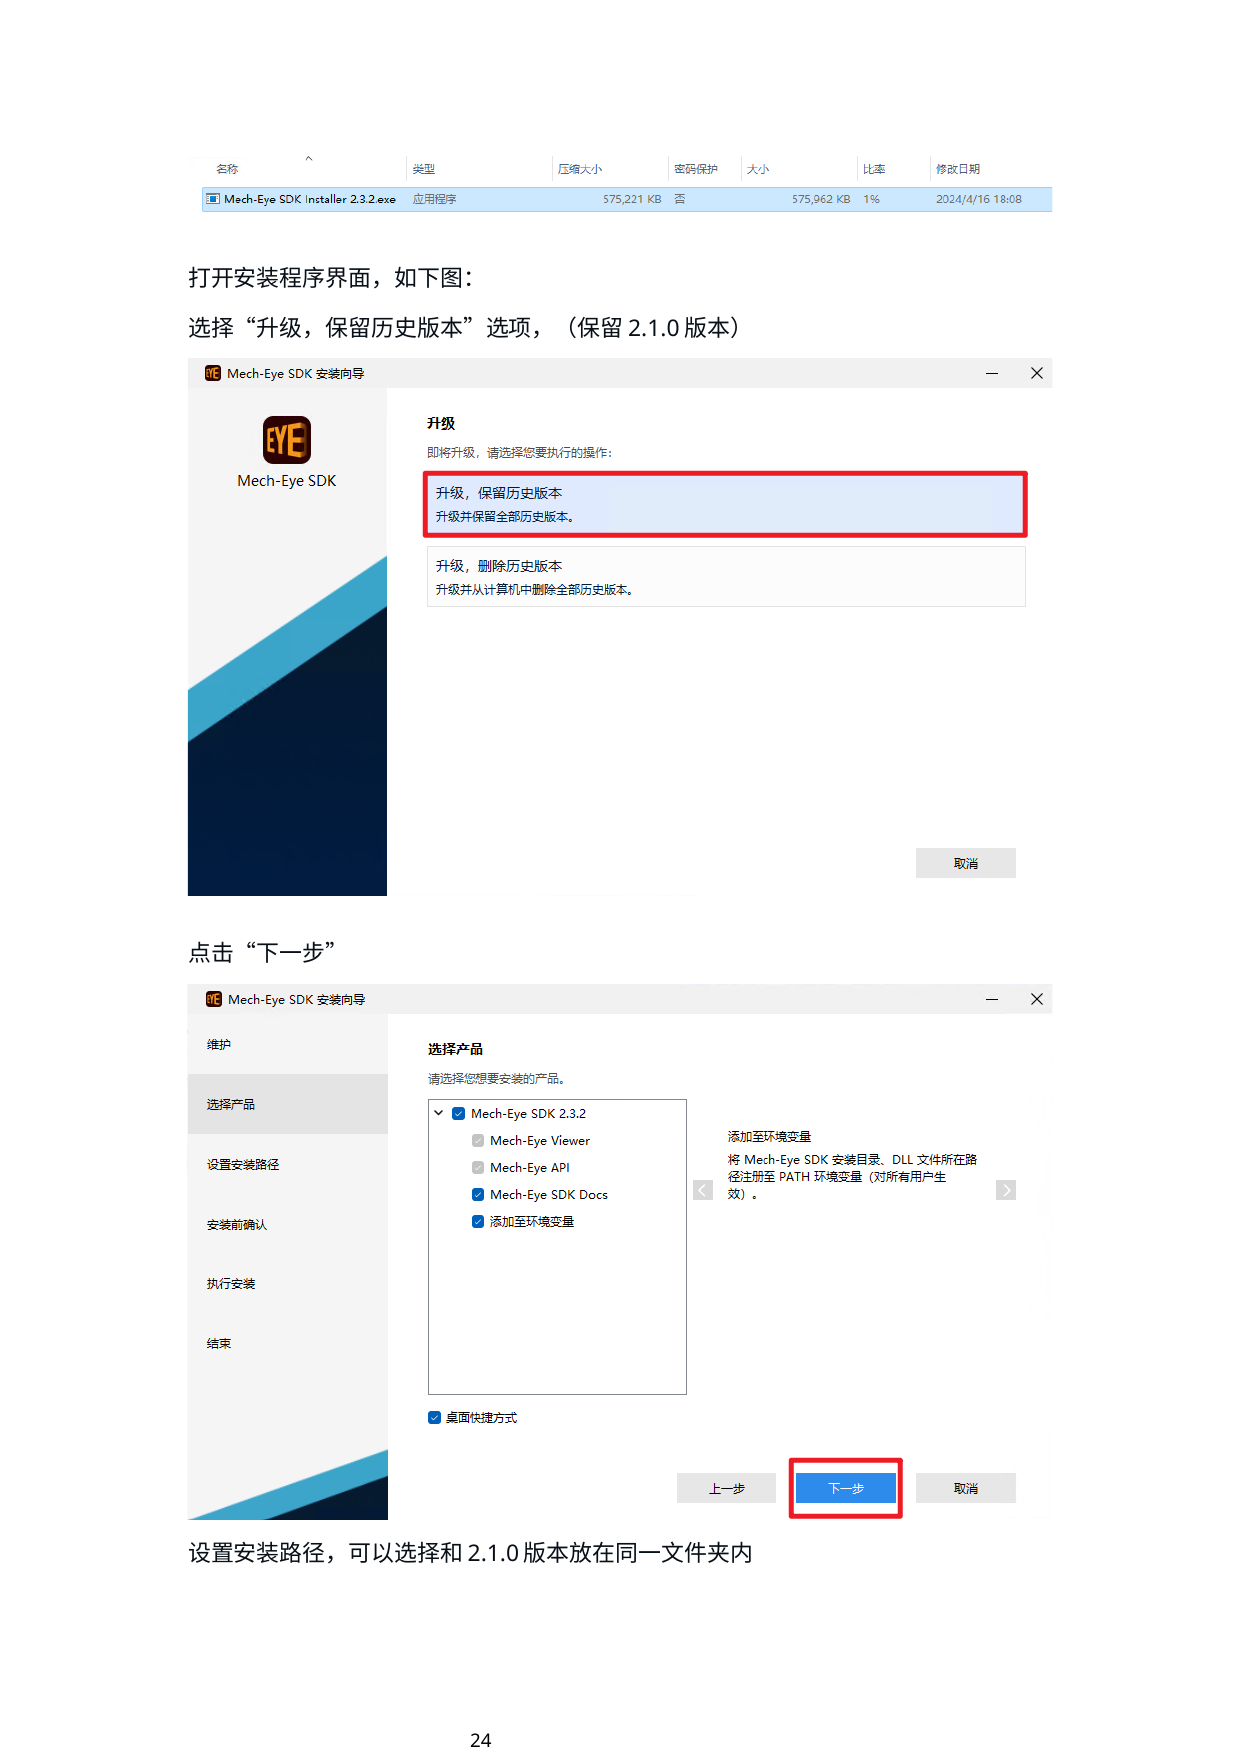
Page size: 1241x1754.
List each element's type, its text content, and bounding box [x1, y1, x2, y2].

text 打开安装程序界面，如下图： [188, 252, 1052, 302]
picture [187, 984, 1053, 1520]
picture [187, 358, 1053, 896]
text 设置安装路径，可以选择和2.1.0版本放在同一文件夹内 [188, 1527, 1052, 1577]
text 选择“升级，保留历史版本”选项，（保留2.1.0版本） [188, 302, 1052, 352]
picture [187, 156, 1053, 248]
text 点击“下一步” [188, 927, 1052, 977]
